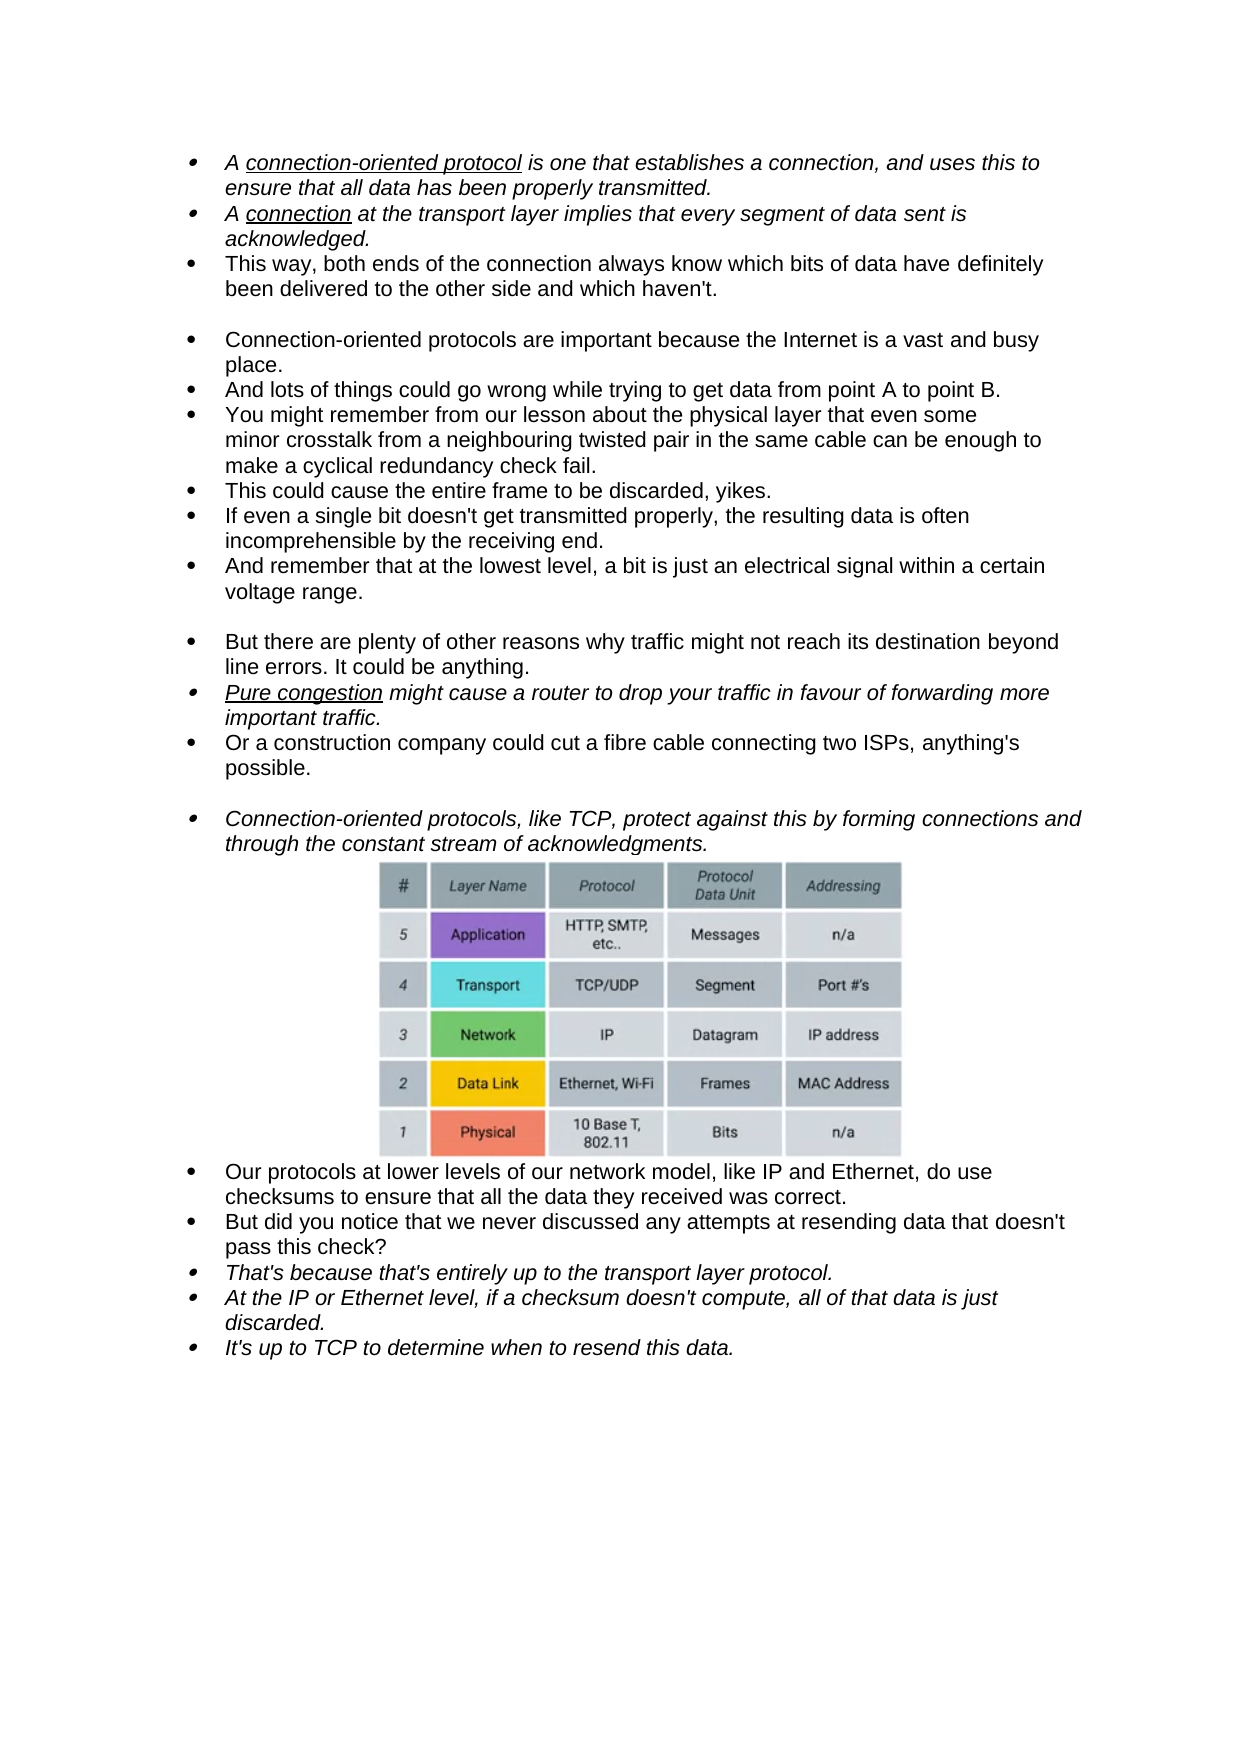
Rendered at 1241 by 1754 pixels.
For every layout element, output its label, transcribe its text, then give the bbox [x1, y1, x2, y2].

list This could cause the entire frame to be discarded, yikes. [187, 478, 1090, 503]
picture [375, 855, 907, 1159]
list That's because that's entirely up to the transport layer protocol. [187, 1259, 1090, 1284]
list But did you notice that we never discussed any attempts at resending data that doesn't pass this check? [187, 1209, 1090, 1259]
list Connection-oriented protocols, like TCP, protect against this by forming connections and through the constant stream of acknowledgments. [187, 805, 1090, 856]
list This way, both ends of the connection always know which bits of data have definitely been delivered to the other side and which haven't. [187, 251, 1090, 301]
list Or a construction company could cut a fibre cable connecting two ISPs, anything's possible. [187, 730, 1090, 780]
list A connection at the transport layer implies that every segment of data sent is acknowledged. [187, 200, 1090, 251]
list It's up to TCP to determine when to resend this data. [187, 1335, 1090, 1360]
list But there are plenty of other reasons why traffic might not reach its destination beyond line errors. It could be anything. [187, 629, 1090, 679]
list A connection-oriented protocol is one that establishes a connection, and uses this to ensure that all data has been properly transmitted. [187, 150, 1090, 200]
list And lots of things could go wrong while trying to get data from point A to point B. [187, 377, 1090, 402]
list Pure congestion might cause a router to drop your traffic in favour of forwarding more important traffic. [187, 679, 1090, 730]
list You might remember from our lesson about the physical layer that even some minor crosstalk from a neighbouring twisted pair in the same cable can be enough to make a cyclical redundancy check fail. [187, 402, 1090, 478]
list Our protocols at lower levels of our network model, like IP and Ethernet, do use checksums to ensure that all the data they received was correct. [187, 1158, 1090, 1209]
list And remember that at the lowest level, a bit is just an electrical signal within a certain voltage range. [187, 553, 1090, 604]
list At the IP or Ethernet level, if a checksum doesn't compute, all of that data is just discarded. [187, 1284, 1090, 1335]
list Connection-oriented protocols are important because the Internet is a vast and busy place. [187, 326, 1090, 377]
list If even a single bit doesn't get transmitted properly, the resulting data is often incomprehensible by the receiving end. [187, 503, 1090, 553]
